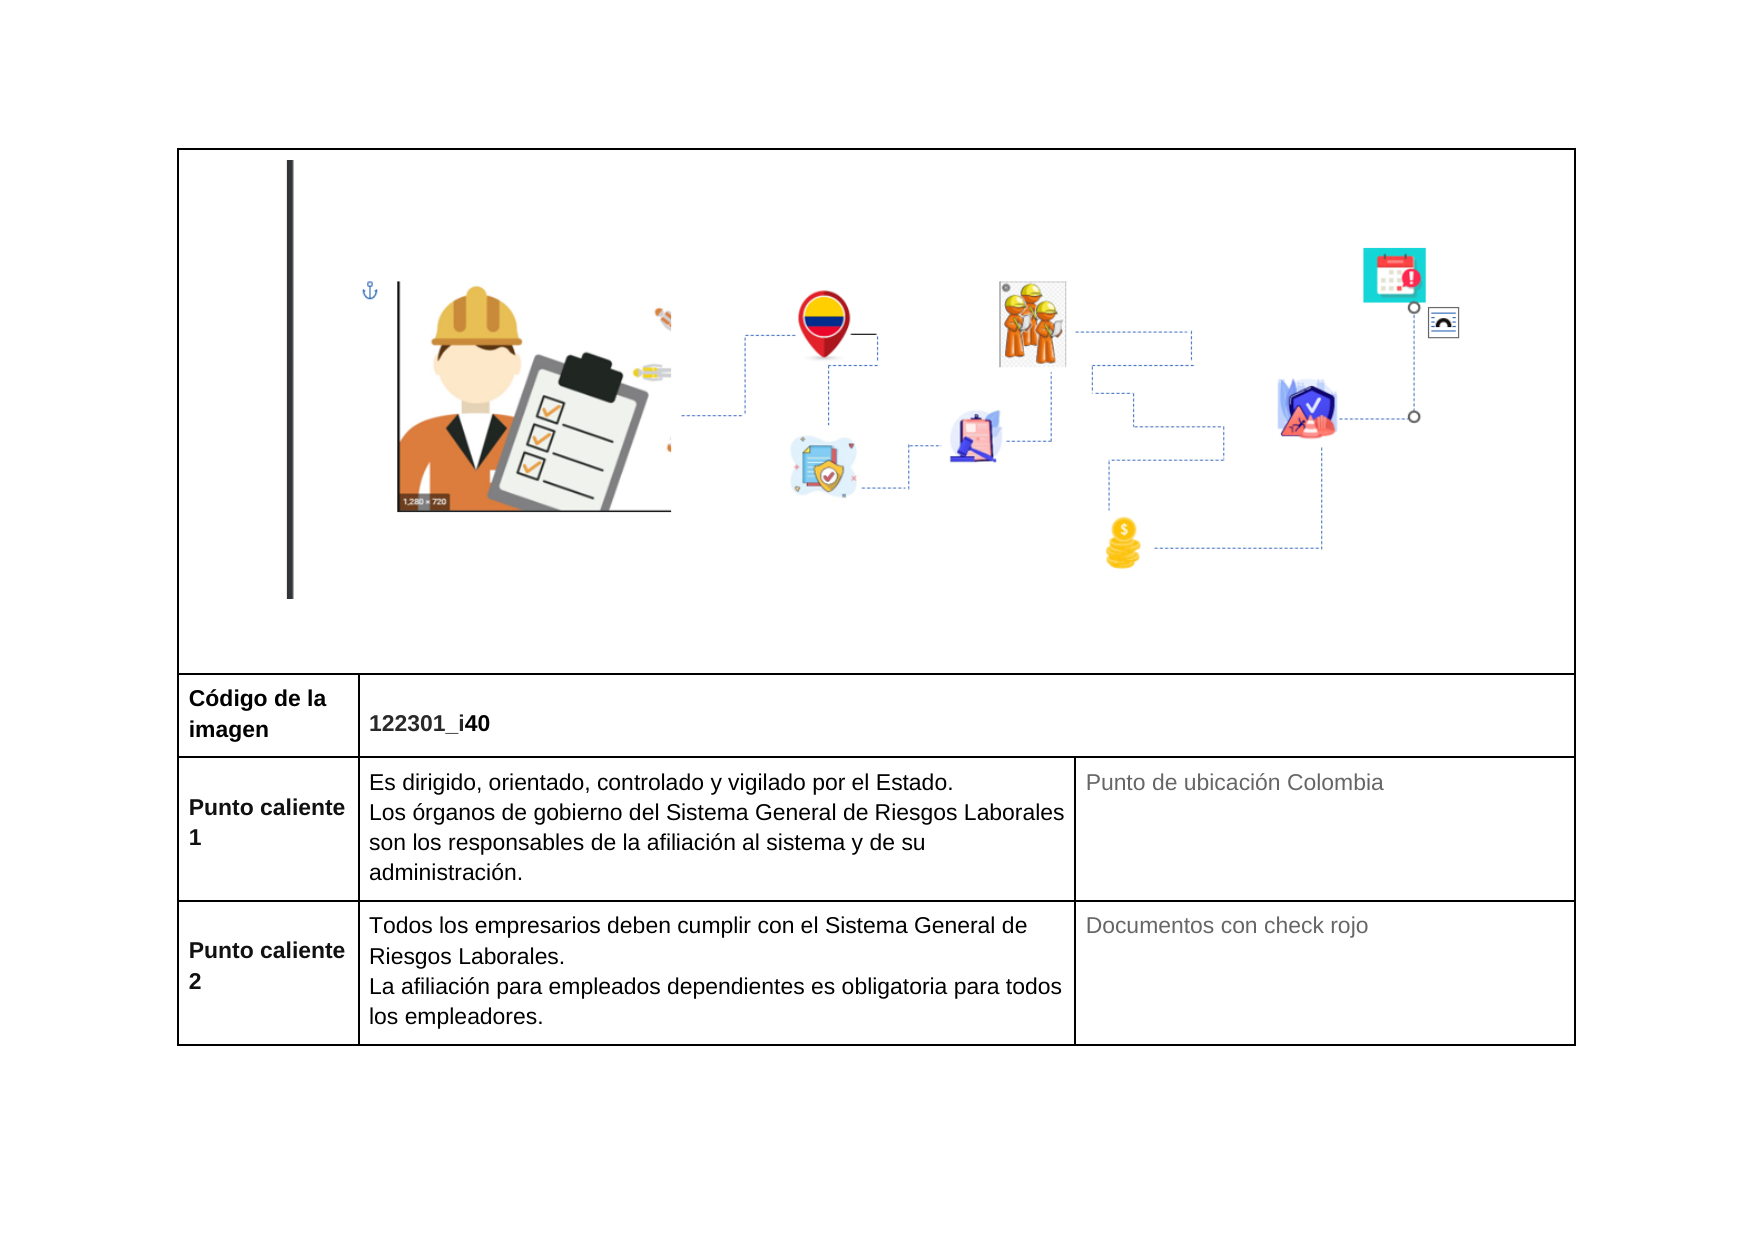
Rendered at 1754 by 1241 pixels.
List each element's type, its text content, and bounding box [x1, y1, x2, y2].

table_cell Imagen [179, 150, 1574, 673]
picture [286, 160, 1467, 599]
table_cell Punto de ubicación Colombia [1076, 758, 1574, 900]
table_cell 122301_i40 [360, 675, 1574, 756]
table_cell Punto caliente 1 [179, 758, 358, 900]
table_cell Código de la imagen [179, 675, 358, 756]
table_cell Todos los empresarios deben cumplir con el Sistema General de Riesgos Laborales. La afiliación para empleados dependientes es obligatoria para todos los empleadores. [360, 902, 1074, 1044]
table_cell Punto caliente 2 [179, 902, 358, 1044]
table_cell Es dirigido, orientado, controlado y vigilado por el Estado. Los órganos de gobierno del Sistema General de Riesgos Laborales son los responsables de la afiliación al sistema y de su administración. [360, 758, 1074, 900]
table_cell Documentos con check rojo [1076, 902, 1574, 1044]
